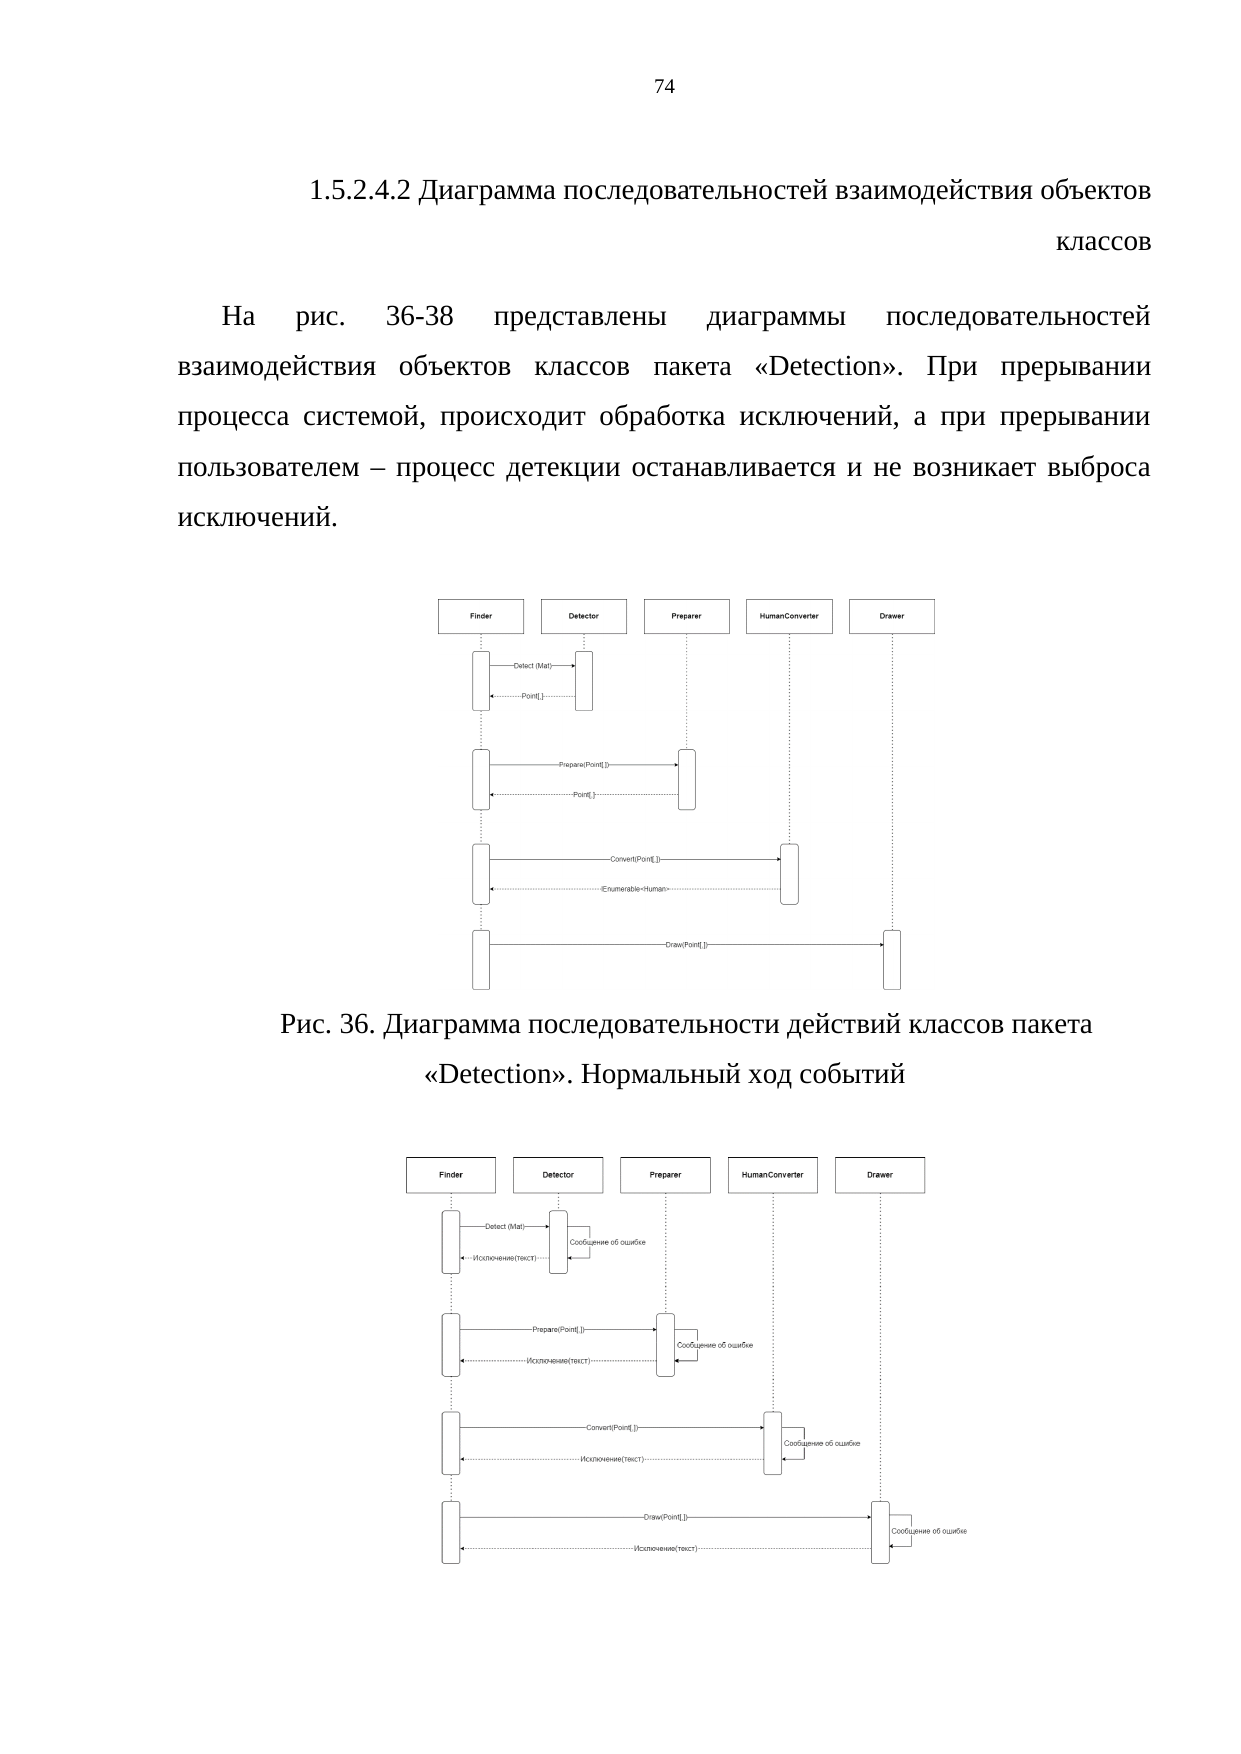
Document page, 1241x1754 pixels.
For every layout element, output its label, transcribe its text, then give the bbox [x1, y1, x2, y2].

text Рис. 36. Диаграмма последовательности действий классов пакета «Detection». Нормальный ход событий [177, 1006, 1152, 1090]
picture [438, 599, 935, 990]
text На рис. 36-38 представлены диаграммы последовательностей взаимодействия объектов классов пакета «Detection». При прерывании процесса системой, происходит обработка исключений, а при прерывании пользователем – процесс детекции останавливается и не возникает выброса исключений. [177, 298, 1152, 533]
text 1.5.2.4.2 Диаграмма последовательностей взаимодействия объектов классов [177, 172, 1152, 256]
picture [406, 1157, 967, 1564]
